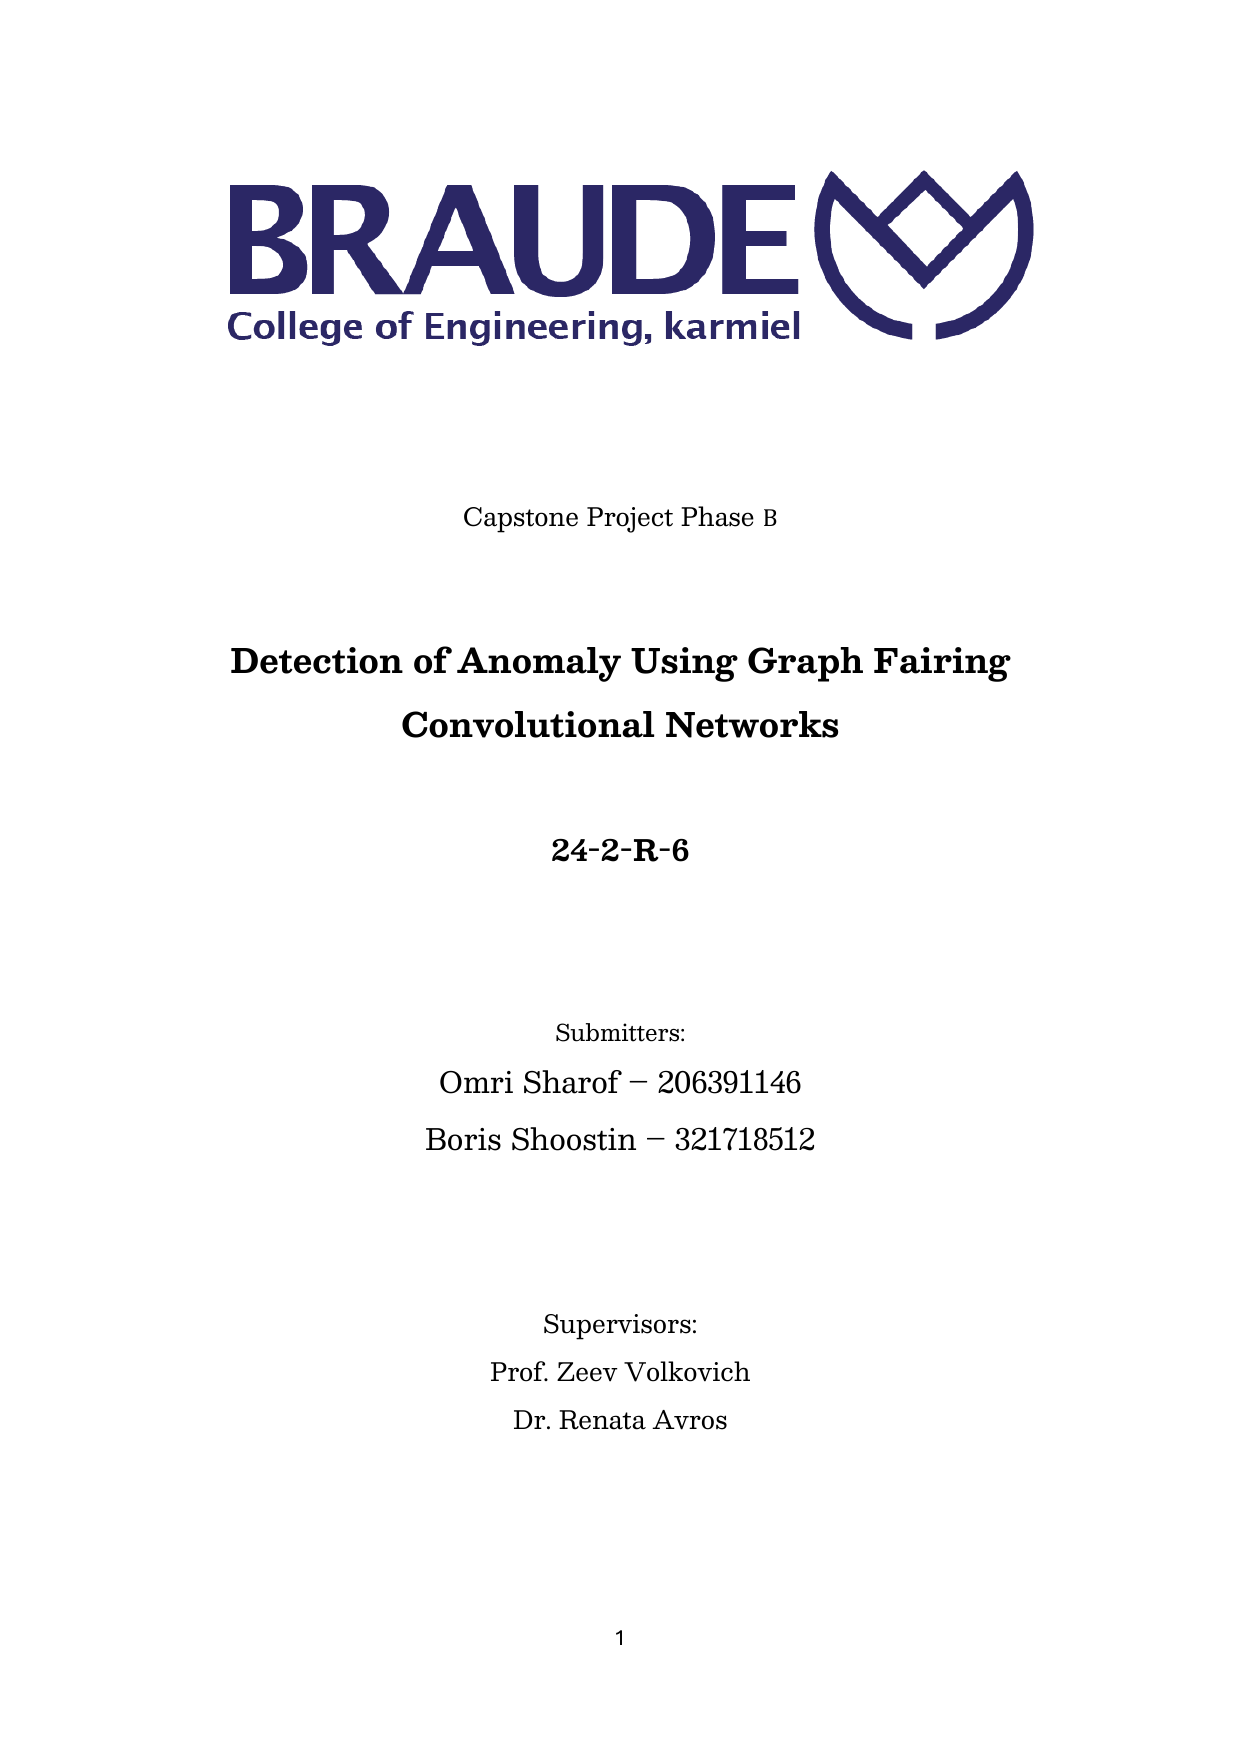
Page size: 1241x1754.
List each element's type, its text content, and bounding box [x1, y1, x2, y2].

text Prof. Zeev Volkovich [150, 1350, 1090, 1392]
text Supervisors: [150, 1302, 1090, 1344]
text Capstone Project Phase B [150, 496, 1090, 537]
text Dr. Renata Avros [150, 1398, 1090, 1440]
text Detection of Anomaly Using Graph Fairing Convolutional Networks [150, 632, 1090, 752]
text Submitters: [150, 1013, 1090, 1052]
picture [182, 150, 1058, 358]
text Omri Sharof – 206391146 [150, 1057, 1090, 1106]
text 24-2-R-6 [150, 824, 1090, 873]
text Boris Shoostin – 321718512 [150, 1113, 1090, 1162]
